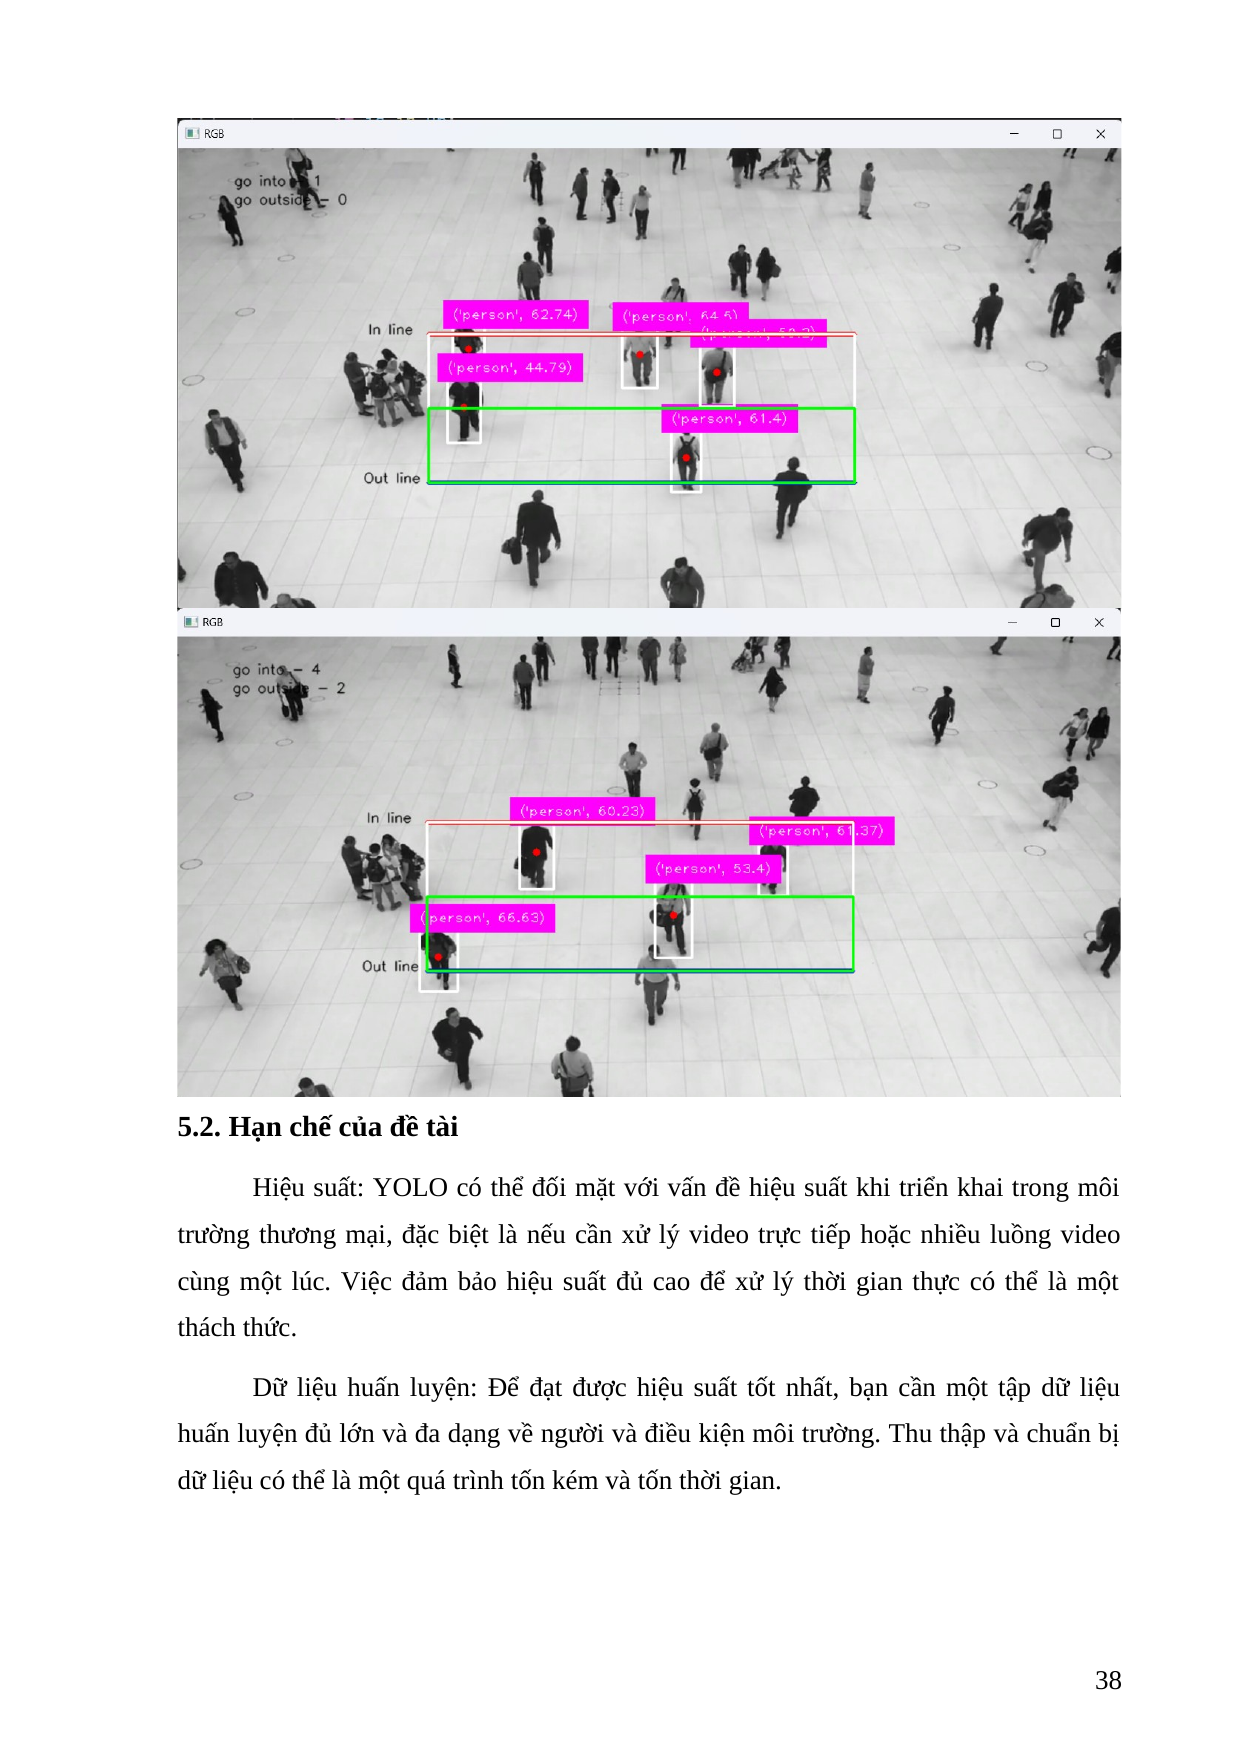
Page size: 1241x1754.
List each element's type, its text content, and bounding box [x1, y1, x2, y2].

subtitle 5.2. Hạn chế của đề tài [177, 1109, 1122, 1142]
text Hiệu suất: YOLO có thể đối mặt với vấn đề hiệu suất khi triển khai trong môi trường thương mại, đặc biệt là nếu cần xử lý video trực tiếp hoặc nhiều luồng video cùng một lúc. Việc đảm bảo hiệu suất đủ cao để xử lý thời gian thực có thể là một thách thức. [177, 1171, 1122, 1343]
text Dữ liệu huấn luyện: Để đạt được hiệu suất tốt nhất, bạn cần một tập dữ liệu huấn luyện đủ lớn và đa dạng về người và điều kiện môi trường. Thu thập và chuẩn bị dữ liệu có thể là một quá trình tốn kém và tốn thời gian. [177, 1371, 1122, 1495]
picture [177, 118, 1122, 1097]
